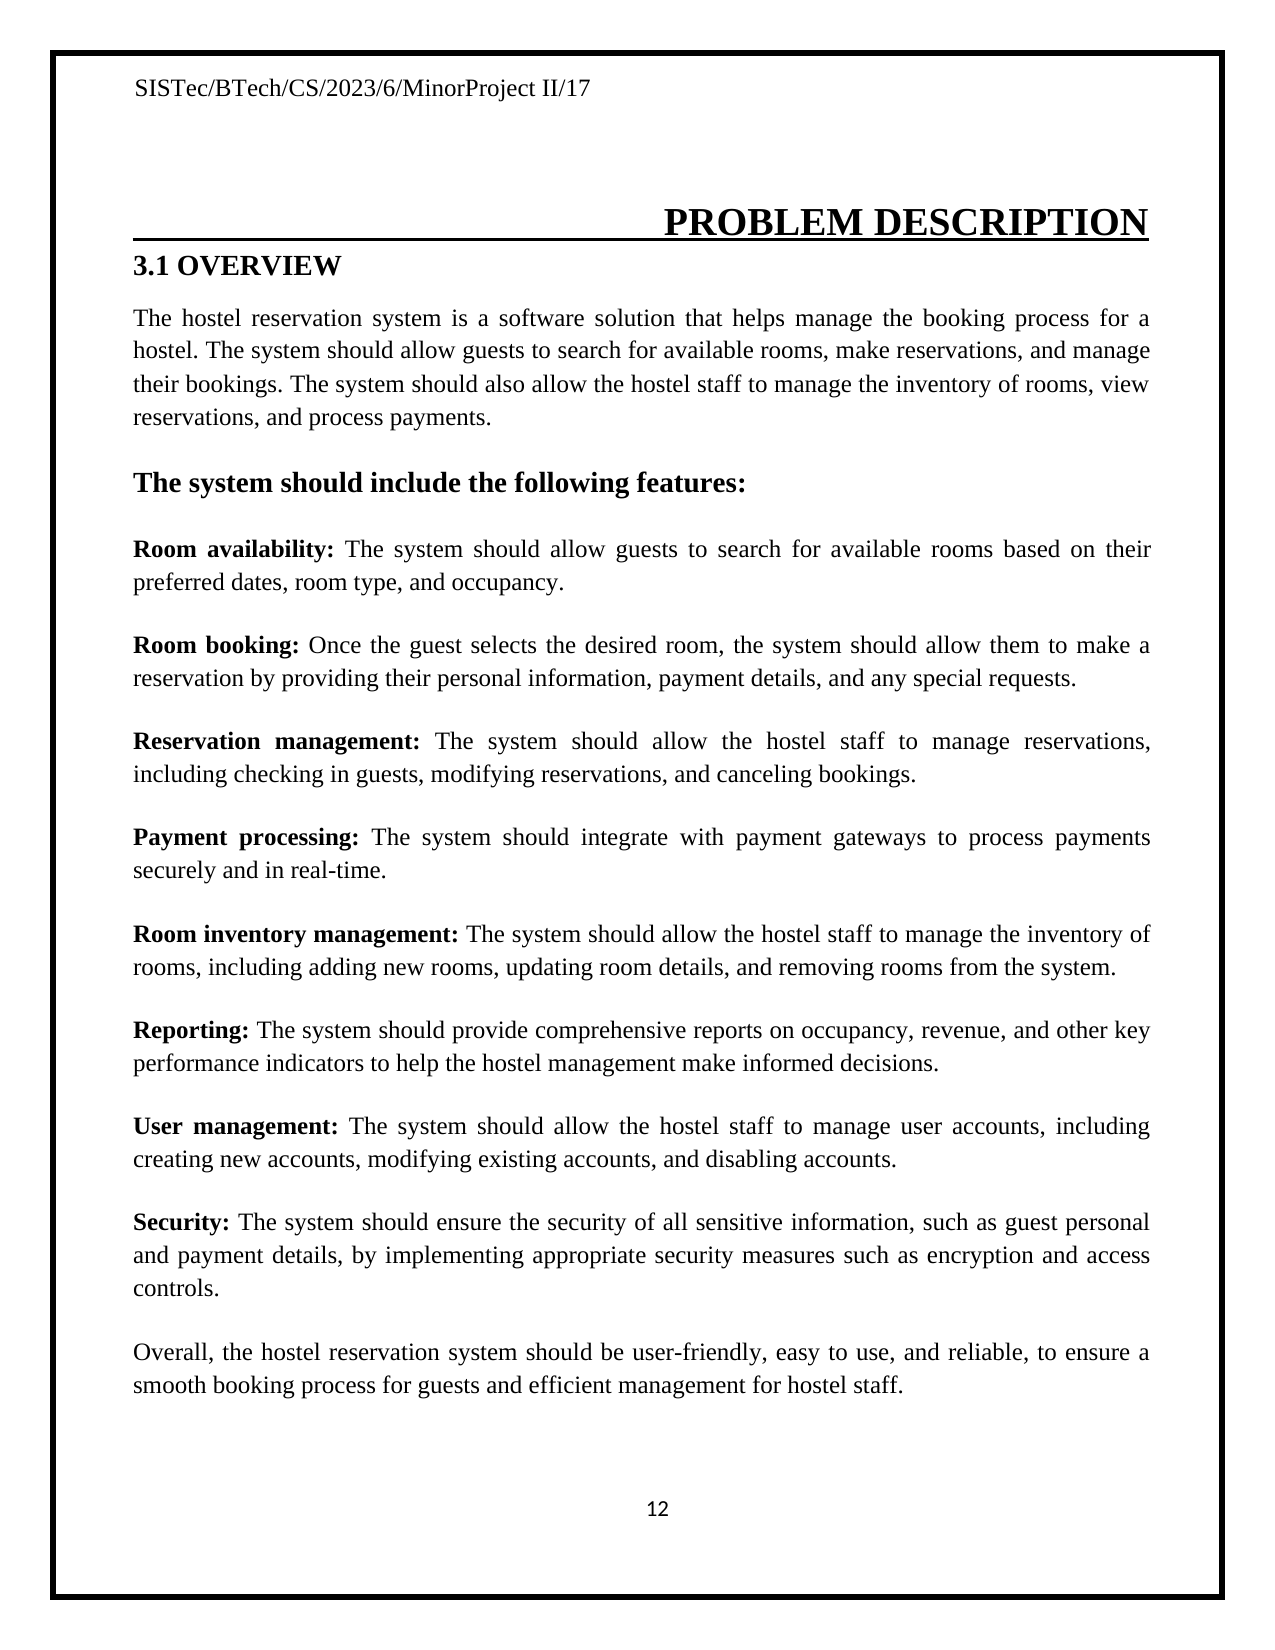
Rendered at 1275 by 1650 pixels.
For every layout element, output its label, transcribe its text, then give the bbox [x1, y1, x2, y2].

text The hostel reservation system is a software solution that helps manage the booking process for a hostel. The system should allow guests to search for available rooms, make reservations, and manage their bookings. The system should also allow the hostel staff to manage the inventory of rooms, view reservations, and process payments. [133, 303, 1152, 430]
subtitle PROBLEM DESCRIPTION [132, 199, 1181, 244]
text User management: The system should allow the hostel staff to manage user accounts, including creating new accounts, modifying existing accounts, and disabling accounts. [133, 1111, 1152, 1173]
text Security: The system should ensure the security of all sensitive information, such as guest personal and payment details, by implementing appropriate security measures such as encryption and access controls. [133, 1207, 1152, 1302]
subtitle 3.1 OVERVIEW [133, 248, 1181, 282]
text Room availability: The system should allow guests to search for available rooms based on their preferred dates, room type, and occupancy. [133, 534, 1152, 595]
text The system should include the following features: [133, 465, 1152, 498]
text Payment processing: The system should integrate with payment gateways to process payments securely and in real-time. [133, 822, 1152, 884]
text Overall, the hostel reservation system should be user-friendly, easy to use, and reliable, to ensure a smooth booking process for guests and efficient management for hostel staff. [133, 1337, 1152, 1398]
text Reporting: The system should provide comprehensive reports on occupancy, revenue, and other key performance indicators to help the hostel management make informed decisions. [133, 1015, 1152, 1077]
text Room booking: Once the guest selects the desired room, the system should allow them to make a reservation by providing their personal information, payment details, and any special requests. [133, 630, 1152, 692]
text Room inventory management: The system should allow the hostel staff to manage the inventory of rooms, including adding new rooms, updating room details, and removing rooms from the system. [133, 919, 1152, 980]
text Reservation management: The system should allow the hostel staff to manage reservations, including checking in guests, modifying reservations, and canceling bookings. [133, 726, 1152, 788]
